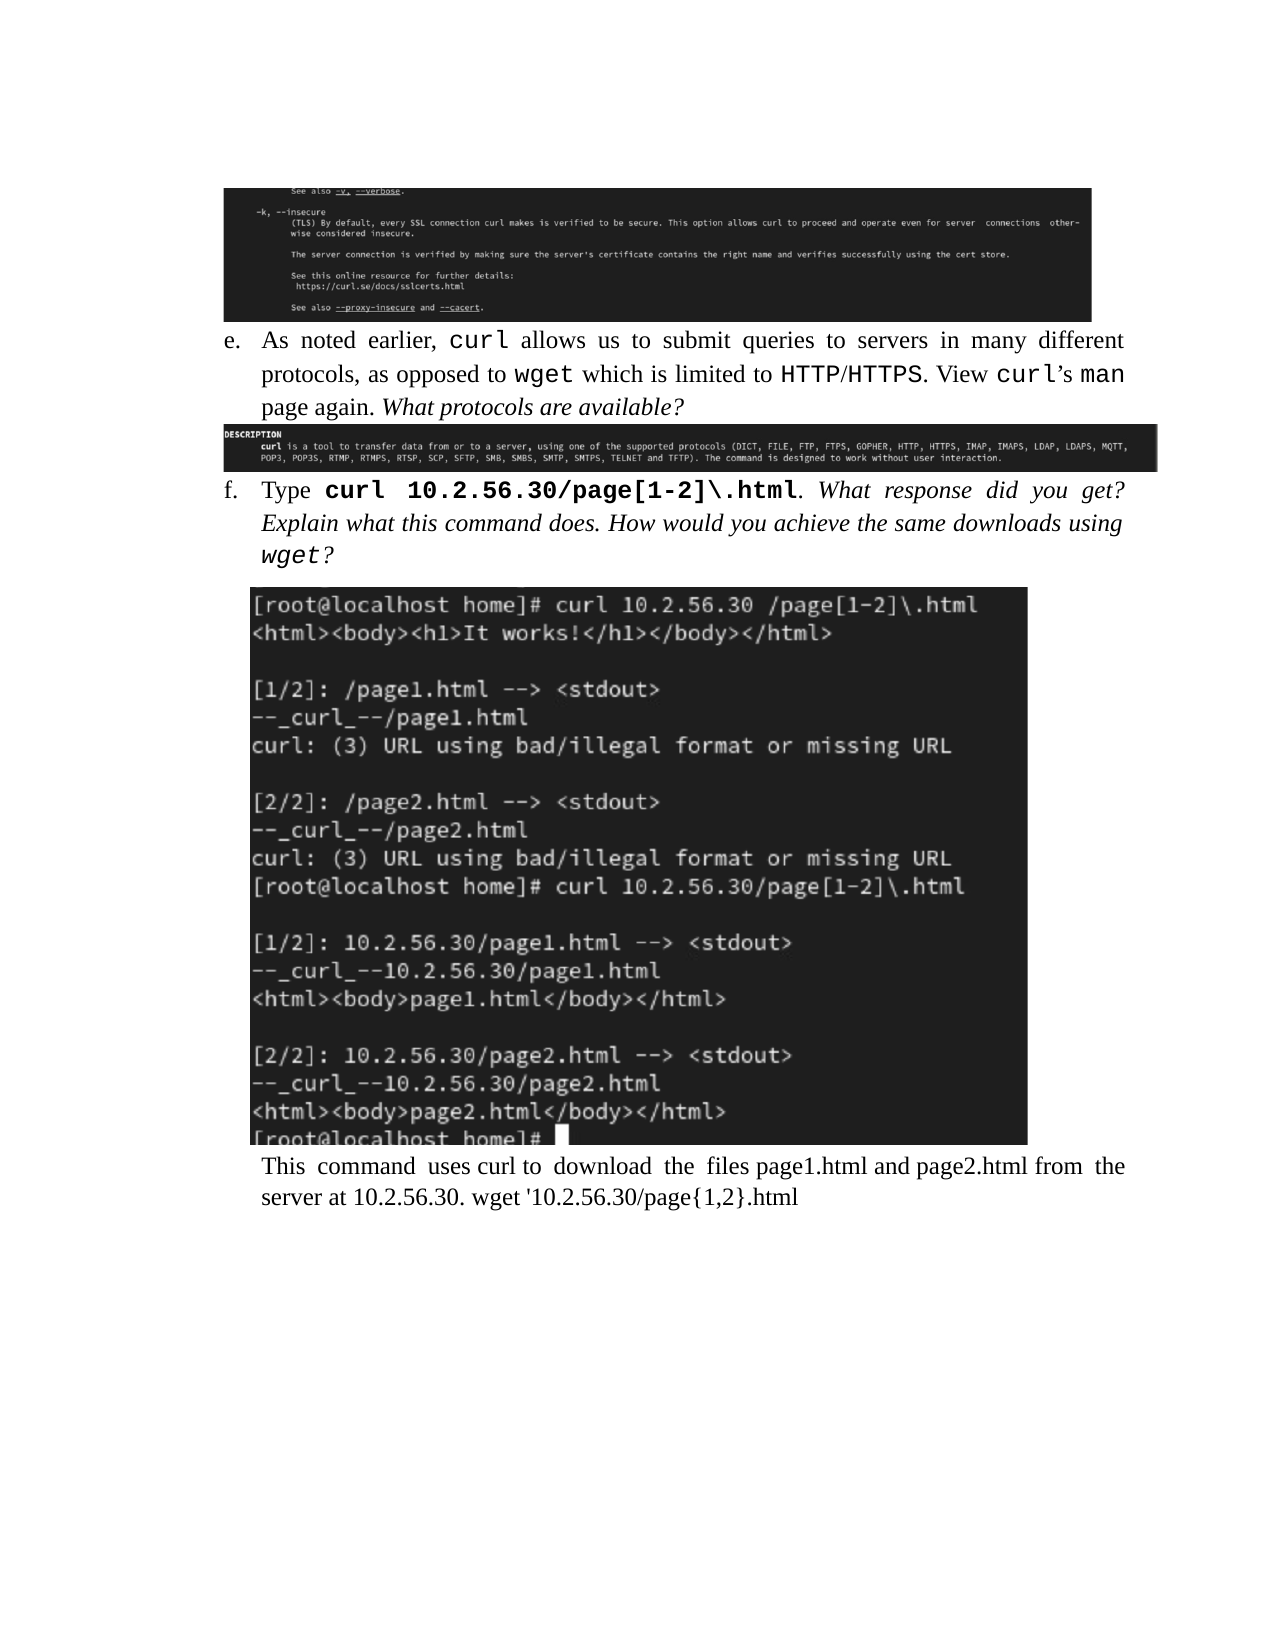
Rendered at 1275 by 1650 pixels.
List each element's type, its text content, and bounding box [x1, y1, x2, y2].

list As noted earlier, curl allows us to submit queries to servers in many different protocols, as opposed to wget which is limited to HTTP/HTTPS. View curl’s man page again. What protocols are available? [223, 325, 1125, 421]
list Type curl 10.2.56.30/page[1-2]\.html. What response did you get? Explain what this command does. How would you achieve the same downloads using wget? [223, 475, 1125, 571]
picture [223, 424, 1158, 472]
picture [223, 188, 1092, 322]
picture [250, 587, 1028, 1145]
